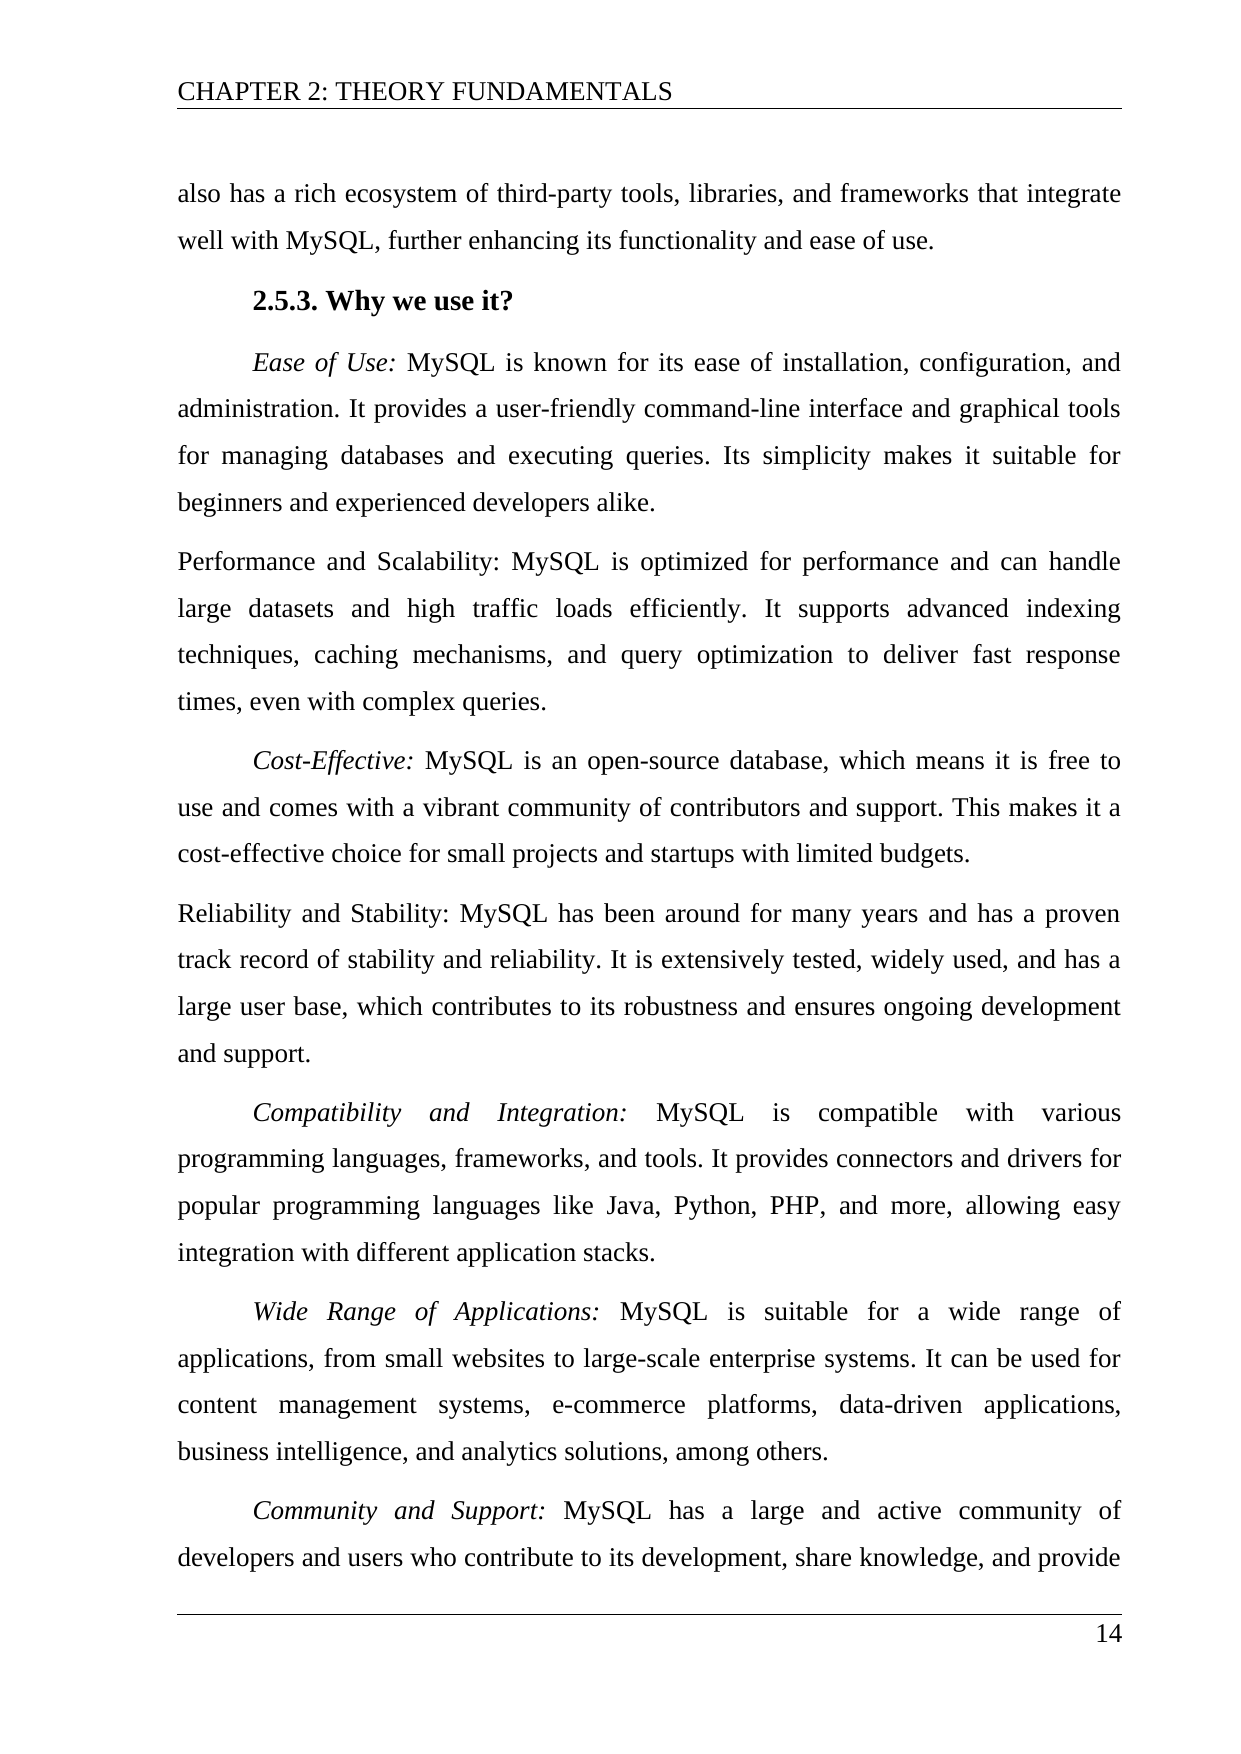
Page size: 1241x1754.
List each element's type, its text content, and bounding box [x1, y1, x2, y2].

text Performance and Scalability: MySQL is optimized for performance and can handle large datasets and high traffic loads efficiently. It supports advanced indexing techniques, caching mechanisms, and query optimization to deliver fast response times, even with complex queries. [177, 545, 1122, 716]
subtitle 2.5.3. Why we use it? [177, 283, 1122, 317]
text Reliability and Stability: MySQL has been around for many years and has a proven track record of stability and reliability. It is extensively tested, widely used, and has a large user base, which contributes to its robustness and ensures ongoing development and support. [177, 897, 1122, 1068]
text Cost-Effective: MySQL is an open-source database, which means it is free to use and comes with a vibrant community of contributors and support. This makes it a cost-effective choice for small projects and startups with limited budgets. [177, 744, 1122, 869]
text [177, 177, 1122, 255]
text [177, 1494, 1122, 1572]
text Wide Range of Applications: MySQL is suitable for a wide range of applications, from small websites to large-scale enterprise systems. It can be used for content management systems, e-commerce platforms, data-driven applications, business intelligence, and analytics solutions, among others. [177, 1295, 1122, 1466]
text Compatibility and Integration: MySQL is compatible with various programming languages, frameworks, and tools. It provides connectors and drivers for popular programming languages like Java, Python, PHP, and more, allowing easy integration with different application stacks. [177, 1096, 1122, 1267]
text Ease of Use: MySQL is known for its ease of installation, configuration, and administration. It provides a user-friendly command-line interface and graphical tools for managing databases and executing queries. Its simplicity makes it suitable for beginners and experienced developers alike. [177, 346, 1122, 517]
